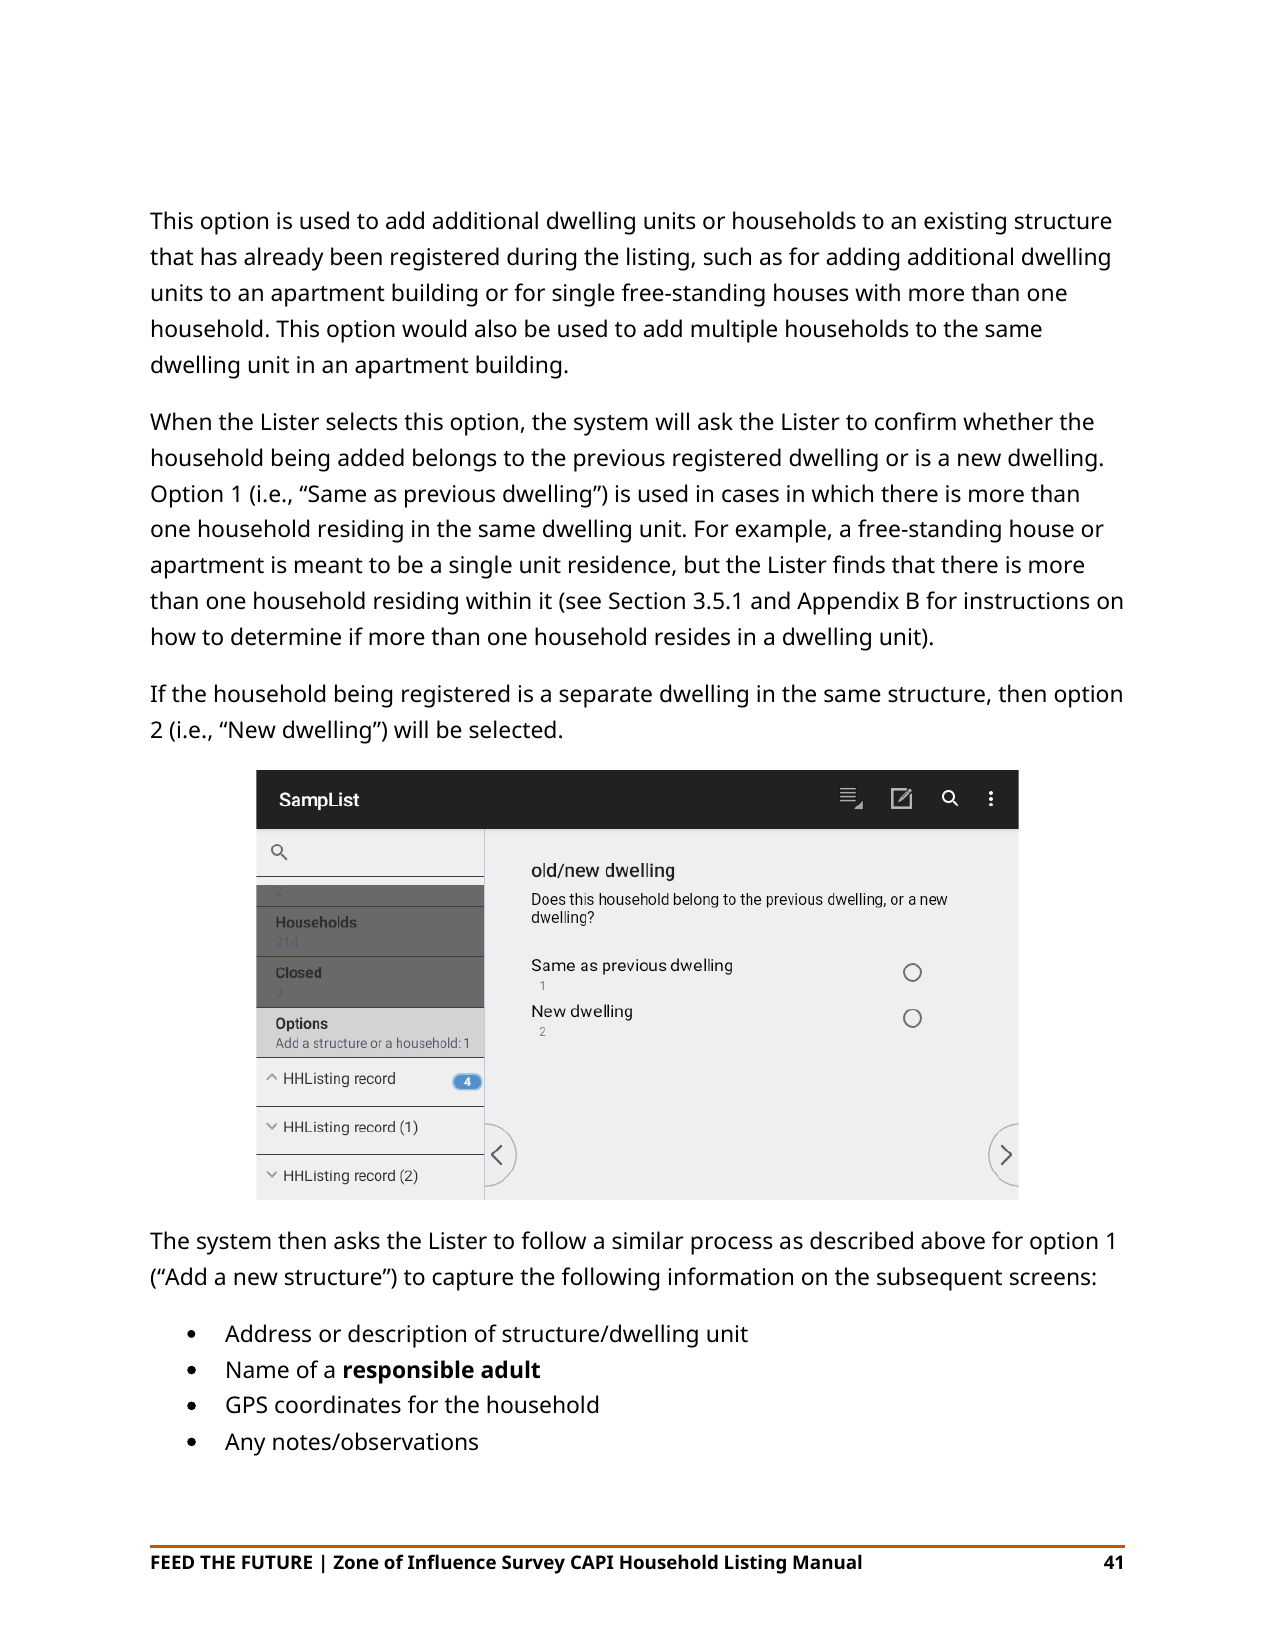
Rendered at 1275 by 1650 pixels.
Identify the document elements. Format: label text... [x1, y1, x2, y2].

list GPS coordinates for the household [187, 1389, 1125, 1421]
list Address or description of structure/dwelling unit [187, 1318, 1125, 1349]
picture [256, 770, 1019, 1200]
list Any notes/observations [187, 1425, 1125, 1457]
text This option is used to add additional dwelling units or households to an existing structure that has already been registered during the listing, such as for adding additional dwelling units to an apartment building or for single free-standing houses with more than one household. This option would also be used to add multiple households to the same dwelling unit in an apartment building. [150, 205, 1125, 380]
text When the Lister selects this option, the system will ask the Lister to confirm whether the household being added belongs to the previous registered dwelling or is a new dwelling. Option 1 (i.e., “Same as previous dwelling”) is used in cases in which there is more than one household residing in the same dwelling unit. For example, a free-standing house or apartment is meant to be a single unit residence, but the Lister finds that there is more than one household residing within it (see Section 3.5.1 and Appendix B for instructions on how to determine if more than one household resides in a dwelling unit). [150, 406, 1125, 652]
text The system then asks the Lister to follow a similar process as described above for option 1 (“Add a new structure”) to capture the following information on the subsequent screens: [150, 1225, 1125, 1292]
text If the household being registered is a separate dwelling in the same structure, then option 2 (i.e., “New dwelling”) will be selected. [150, 678, 1125, 745]
list Name of a responsible adult [187, 1353, 1125, 1385]
